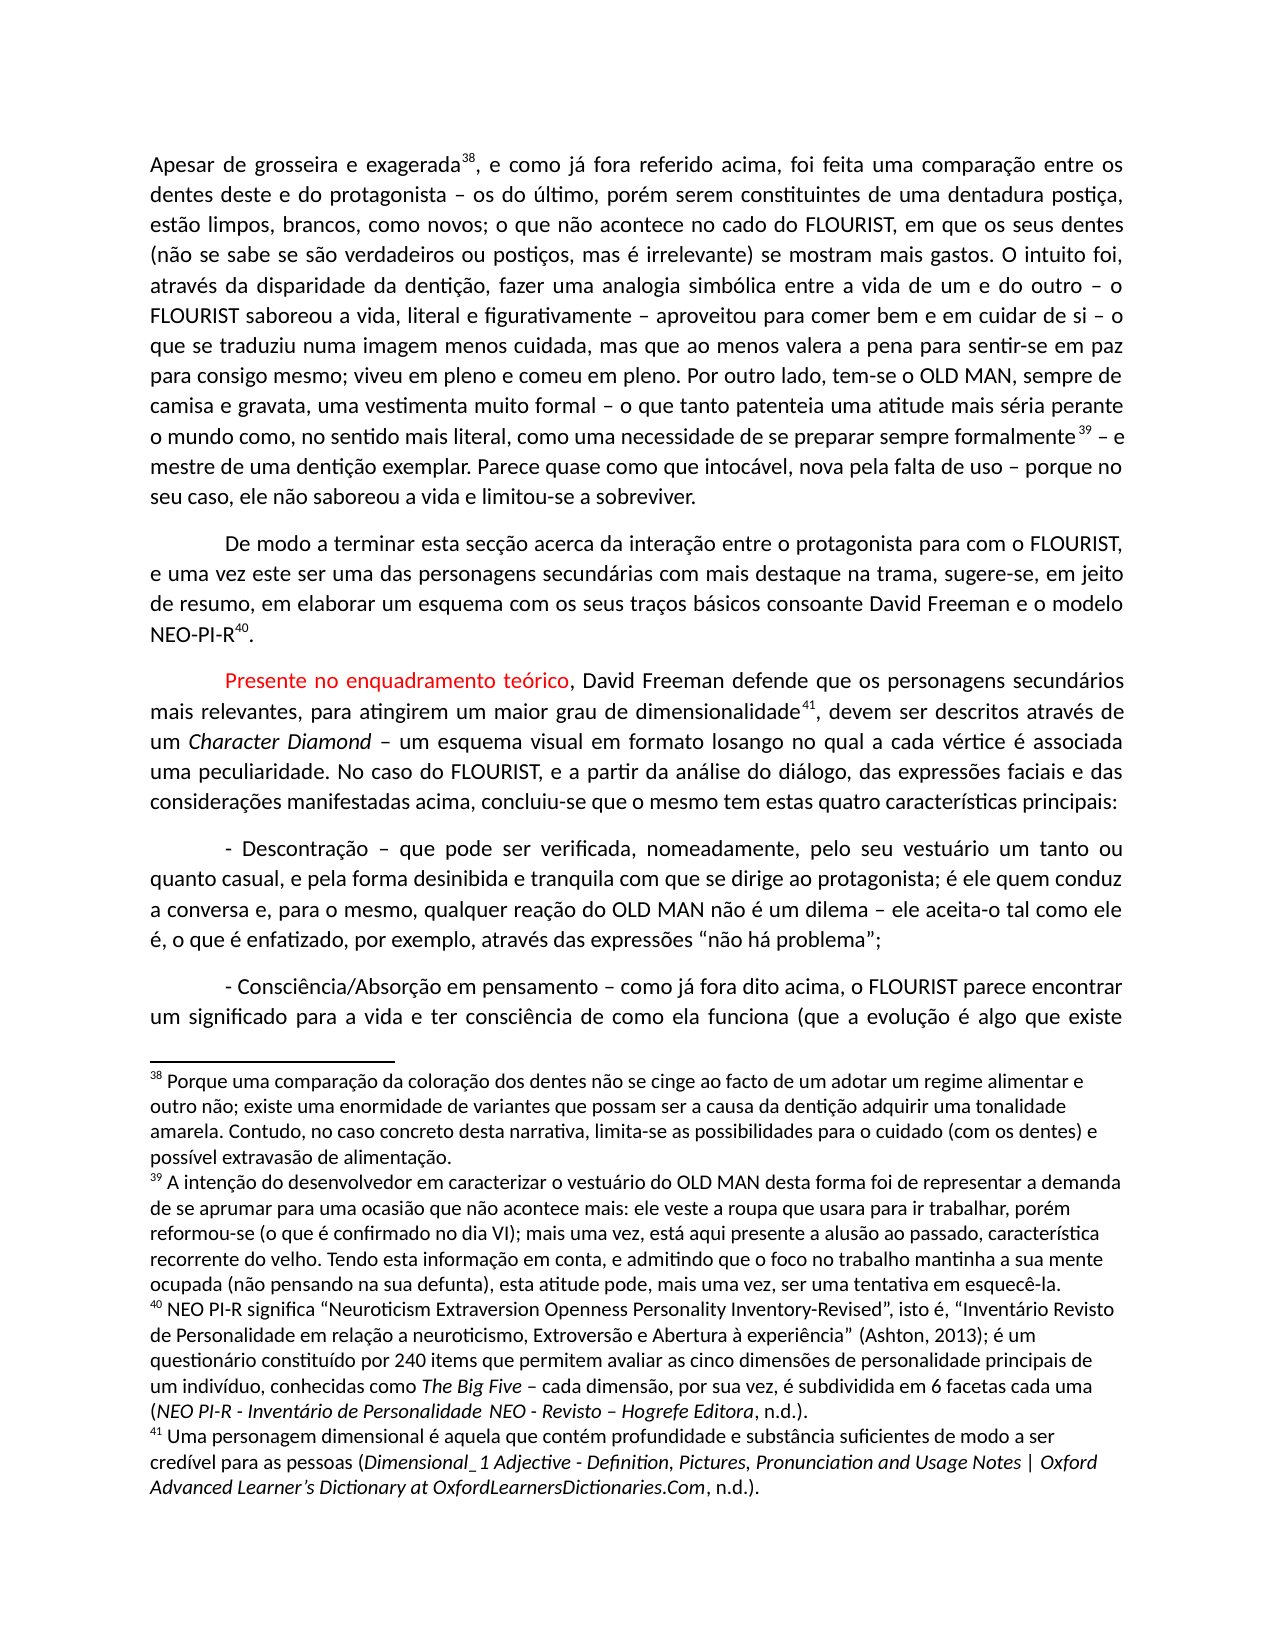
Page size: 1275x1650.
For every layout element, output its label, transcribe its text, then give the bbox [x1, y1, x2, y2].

text De modo a terminar esta secção acerca da interação entre o protagonista para com o FLOURIST, e uma vez este ser uma das personagens secundárias com mais destaque na trama, sugere-se, em jeito de resumo, em elaborar um esquema com os seus traços básicos consoante David Freeman e o modelo NEO-PI-R. [150, 529, 1125, 648]
text - Descontração – que pode ser verificada, nomeadamente, pelo seu vestuário um tanto ou quanto casual, e pela forma desinibida e tranquila com que se dirige ao protagonista; é ele quem conduz a conversa e, para o mesmo, qualquer reação do OLD MAN não é um dilema – ele aceita-o tal como ele é, o que é enfatizado, por exemplo, através das expressões “não há problema”; [150, 834, 1125, 953]
text - Consciência/Absorção em pensamento – como já fora dito acima, o FLOURIST parece encontrar um significado para a vida e ter consciência de como ela funciona (que a evolução é algo que existe naturalmente e que deve ser aceite de livre vontade, porque é algo que não se controla), para além de demonstrar um lado filosófico aquando do diálogo – transmitindo ideias como “todo o ser humano não é o mesmo que costumara ser” ou “a vida humana resume-se à sobrevivência, que é o que, no fundo, todo o Homem desempenha, o que não invalida a beleza da passagem pela Terra”; [150, 972, 1125, 1030]
text Apesar de grosseira e exagerada, e como já fora referido acima, foi feita uma comparação entre os dentes deste e do protagonista – os do último, porém serem constituintes de uma dentadura postiça, estão limpos, brancos, como novos; o que não acontece no cado do FLOURIST, em que os seus dentes (não se sabe se são verdadeiros ou postiços, mas é irrelevante) se mostram mais gastos. O intuito foi, através da disparidade da dentição, fazer uma analogia simbólica entre a vida de um e do outro – o FLOURIST saboreou a vida, literal e figurativamente – aproveitou para comer bem e em cuidar de si – o que se traduziu numa imagem menos cuidada, mas que ao menos valera a pena para sentir-se em paz para consigo mesmo; viveu em pleno e comeu em pleno. Por outro lado, tem-se o OLD MAN, sempre de camisa e gravata, uma vestimenta muito formal – o que tanto patenteia uma atitude mais séria perante o mundo como, no sentido mais literal, como uma necessidade de se preparar sempre formalmente – e mestre de uma dentição exemplar. Parece quase como que intocável, nova pela falta de uso – porque no seu caso, ele não saboreou a vida e limitou-se a sobreviver. [150, 150, 1125, 510]
text Presente no enquadramento teórico, David Freeman defende que os personagens secundários mais relevantes, para atingirem um maior grau de dimensionalidade, devem ser descritos através de um Character Diamond – um esquema visual em formato losango no qual a cada vértice é associada uma peculiaridade. No caso do FLOURIST, e a partir da análise do diálogo, das expressões faciais e das considerações manifestadas acima, concluiu-se que o mesmo tem estas quatro características principais: [150, 667, 1125, 816]
